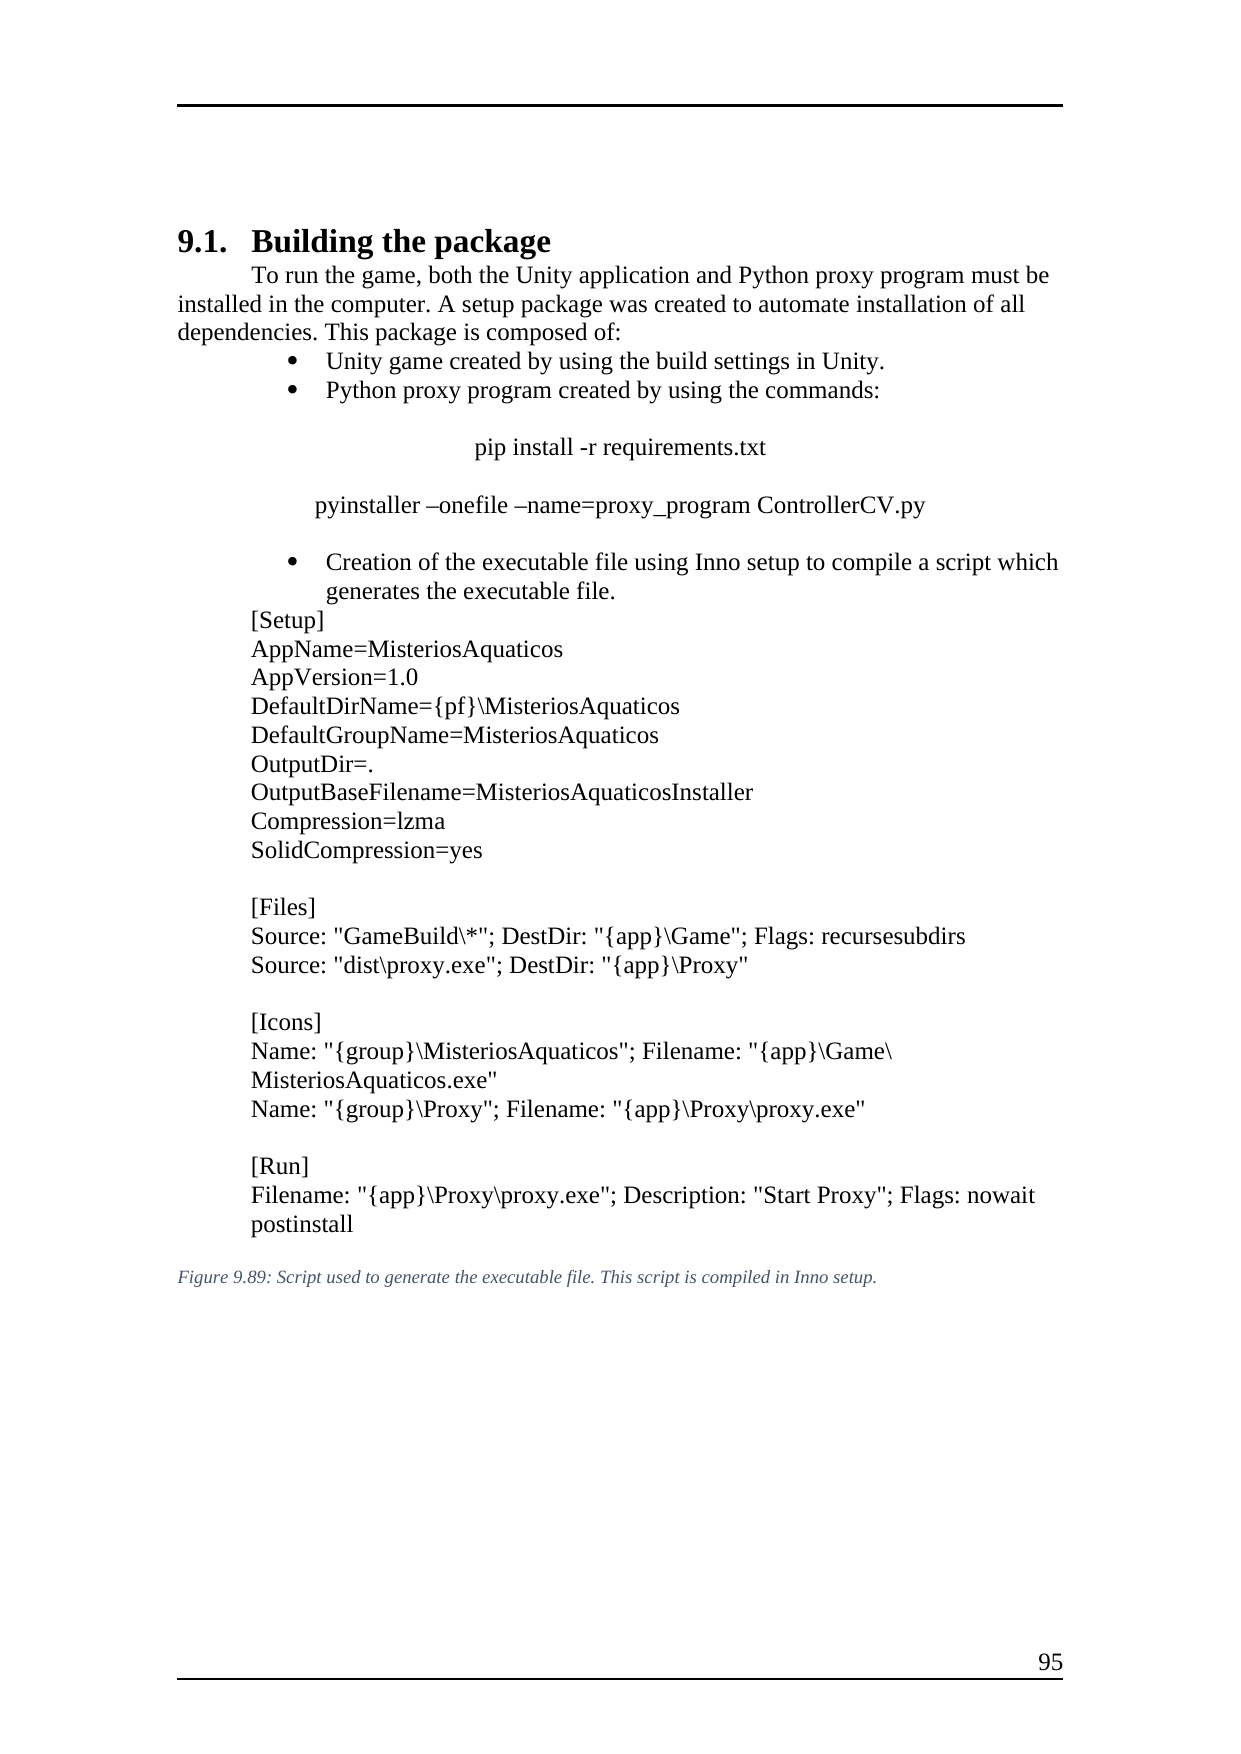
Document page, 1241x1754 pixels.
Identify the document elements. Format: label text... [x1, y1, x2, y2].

text SolidCompression=yes [251, 835, 1063, 864]
text Source: "dist\proxy.exe"; DestDir: "{app}\Proxy" [251, 950, 1063, 979]
list Creation of the executable file using Inno setup to compile a script which generates the executable file. [288, 547, 1063, 605]
text [Icons] [251, 1007, 1063, 1036]
text pip install -r requirements.txt [177, 432, 1063, 461]
text Filename: "{app}\Proxy\proxy.exe"; Description: "Start Proxy"; Flags: nowait postinstall [251, 1180, 1063, 1237]
text Name: "{group}\Proxy"; Filename: "{app}\Proxy\proxy.exe" [251, 1094, 1063, 1122]
text To run the game, both the Unity application and Python proxy program must be installed in the computer. A setup package was created to automate installation of all dependencies. This package is composed of: [177, 260, 1063, 346]
text [Setup] [251, 605, 1063, 634]
text DefaultGroupName=MisteriosAquaticos [251, 720, 1063, 749]
text AppName=MisteriosAquaticos [251, 634, 1063, 662]
text AppVersion=1.0 [251, 662, 1063, 691]
text [Files] [251, 892, 1063, 921]
text OutputBaseFilename=MisteriosAquaticosInstaller [251, 777, 1063, 806]
text pyinstaller –onefile –name=proxy_program ControllerCV.py [177, 490, 1063, 519]
text Name: "{group}\MisteriosAquaticos"; Filename: "{app}\Game\MisteriosAquaticos.exe" [251, 1036, 1063, 1094]
subtitle 9.1. Building the package [177, 222, 1063, 260]
list Unity game created by using the build settings in Unity. [288, 346, 1063, 375]
text Source: "GameBuild\*"; DestDir: "{app}\Game"; Flags: recursesubdirs [251, 921, 1063, 950]
text DefaultDirName={pf}\MisteriosAquaticos [251, 691, 1063, 720]
text [Run] [251, 1151, 1063, 1180]
text OutputDir=. [251, 749, 1063, 777]
list Python proxy program created by using the commands: [288, 375, 1063, 404]
text Compression=lzma [251, 806, 1063, 835]
